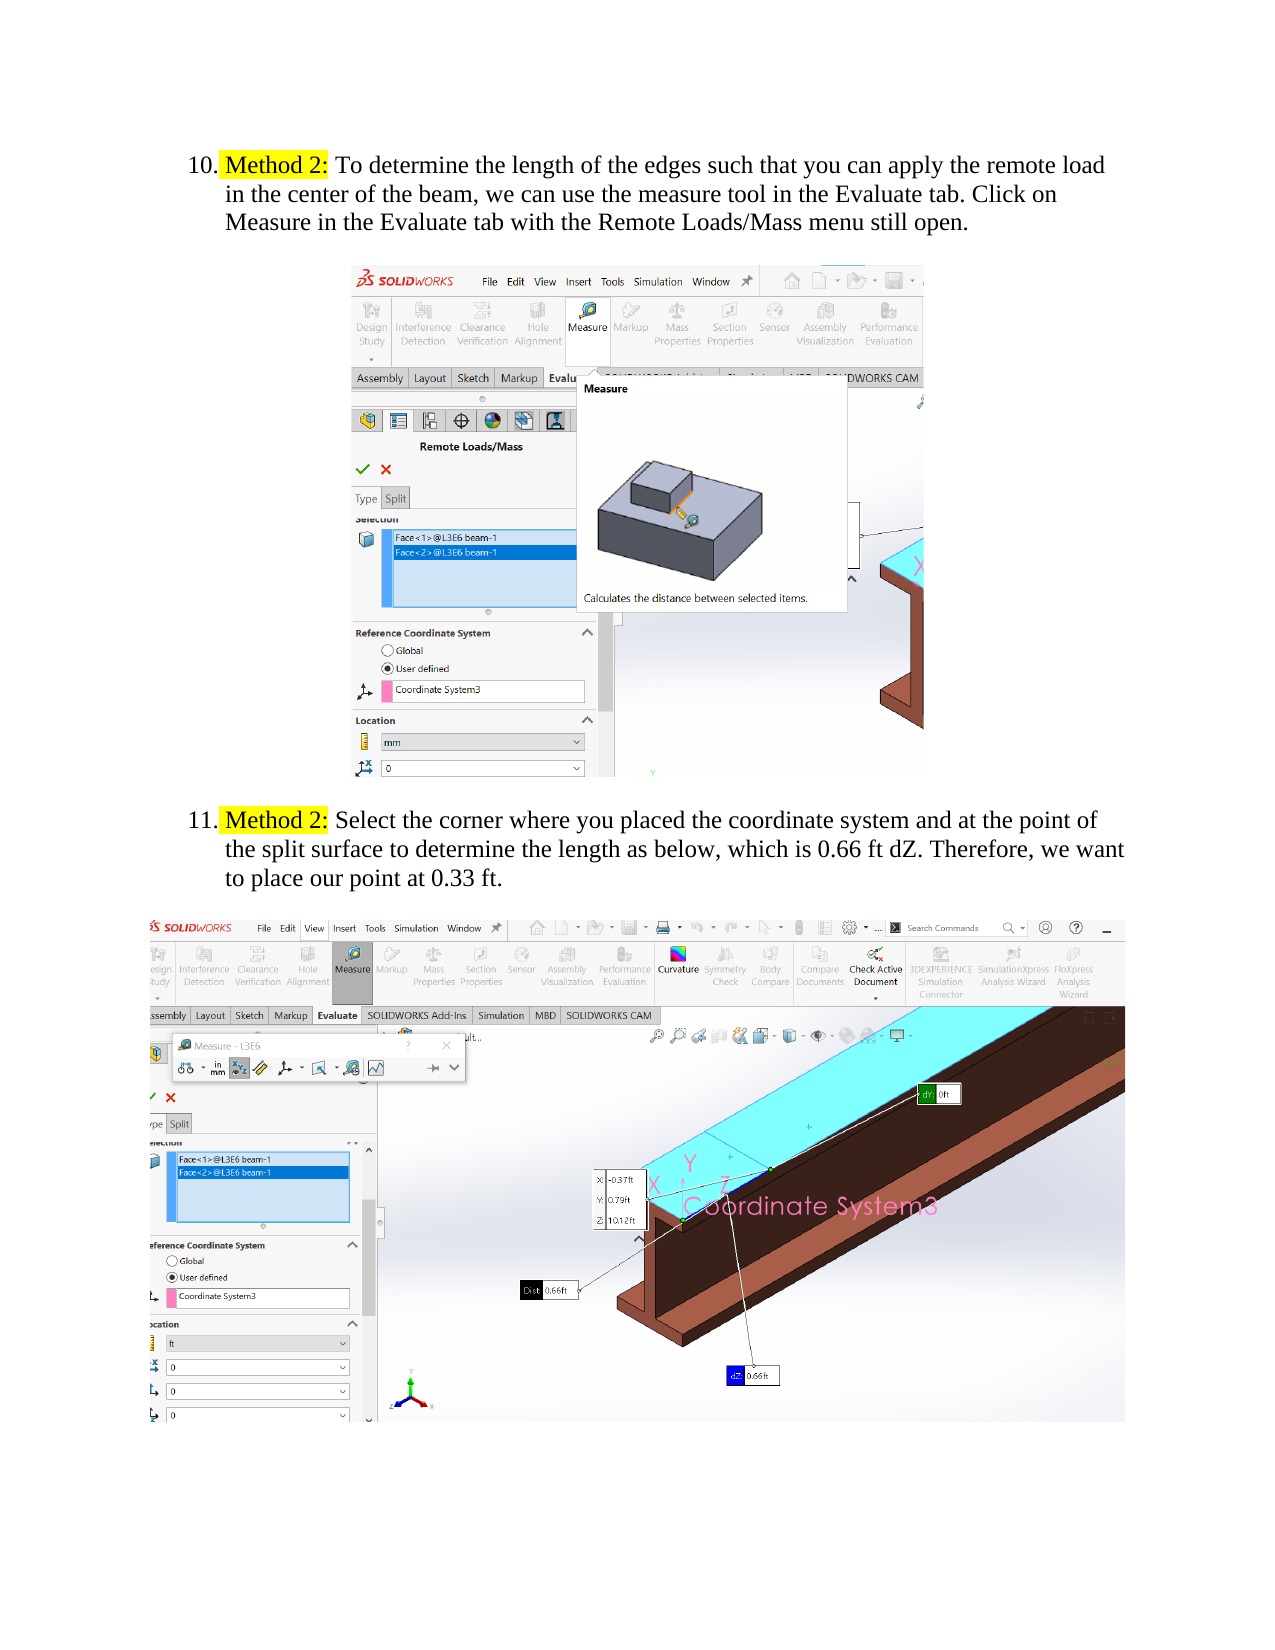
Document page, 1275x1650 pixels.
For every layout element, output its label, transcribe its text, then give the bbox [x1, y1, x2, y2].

list Method 2: Select the corner where you placed the coordinate system and at the point of the split surface to determine the length as below, which is 0.66 ft dZ. Therefore, we want to place our point at 0.33 ft. [187, 806, 1125, 892]
picture [351, 265, 924, 777]
list Method 2: To determine the length of the edges such that you can apply the remote load in the center of the beam, we can use the measure tool in the Evaluate tab. Click on Measure in the Evaluate tab with the Remote Loads/Mass menu still open. [187, 150, 1125, 236]
picture [150, 920, 1125, 1422]
